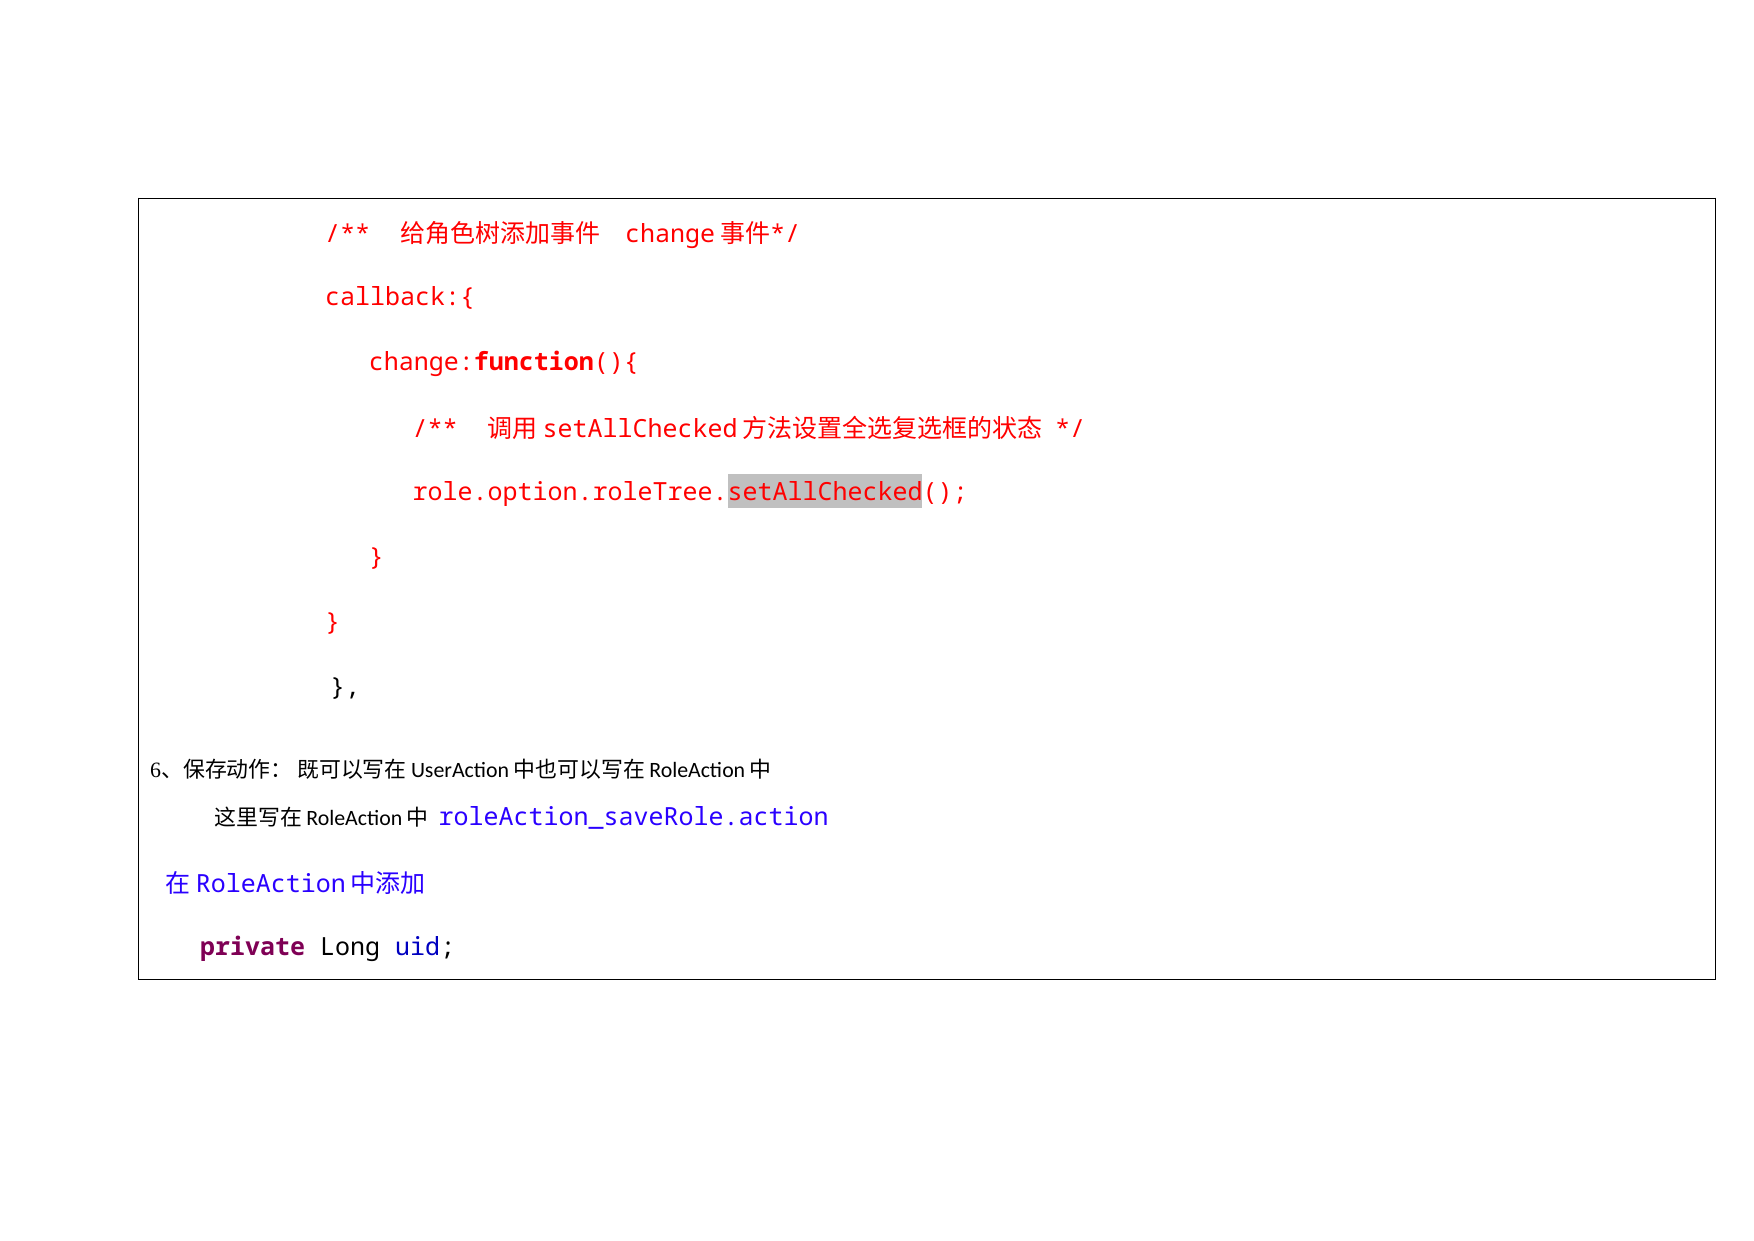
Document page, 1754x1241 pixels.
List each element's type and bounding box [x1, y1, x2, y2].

table_header [139, 199, 1715, 979]
